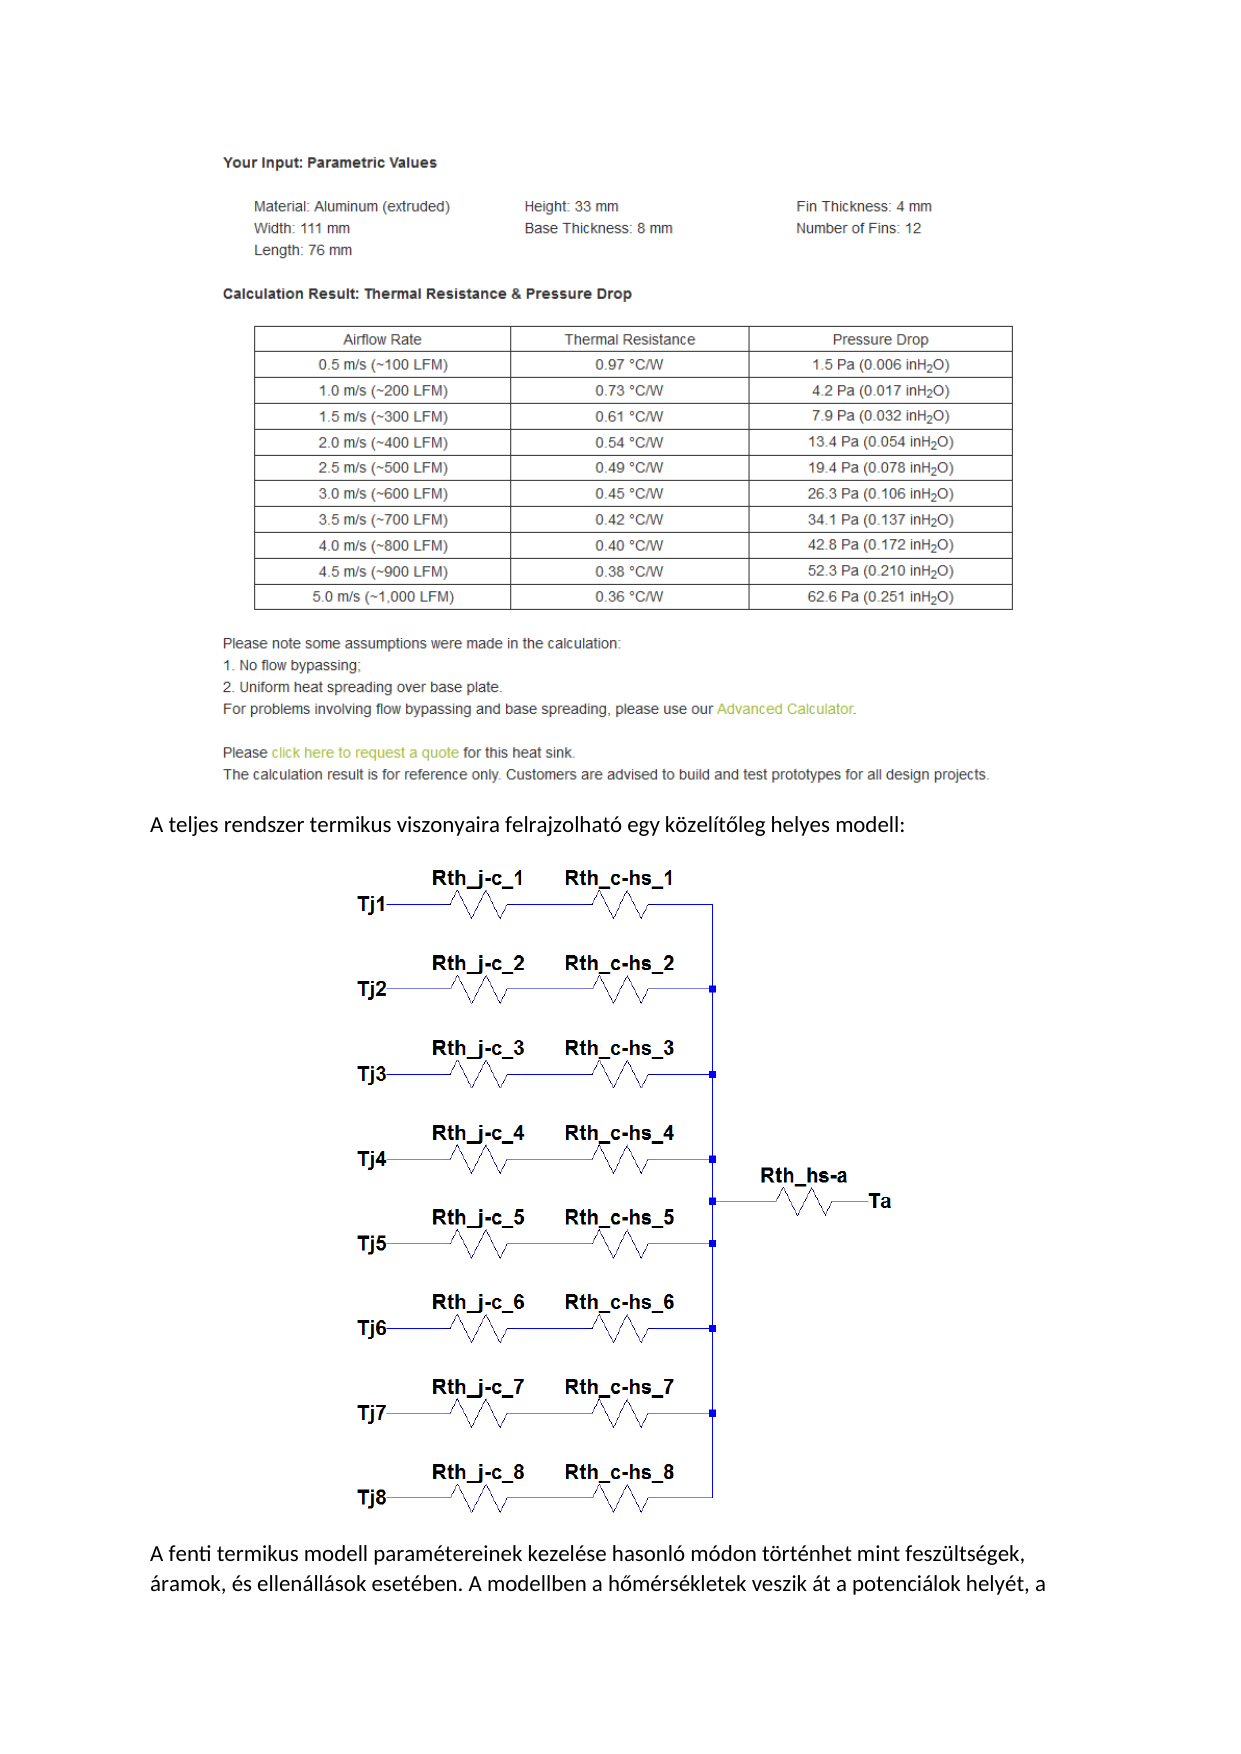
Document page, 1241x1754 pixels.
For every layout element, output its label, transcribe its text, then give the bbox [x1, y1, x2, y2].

picture [201, 150, 1040, 791]
picture [341, 856, 899, 1520]
text A teljes rendszer termikus viszonyaira felrajzolható egy közelítőleg helyes modell: [150, 810, 1090, 838]
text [150, 1539, 1090, 1597]
